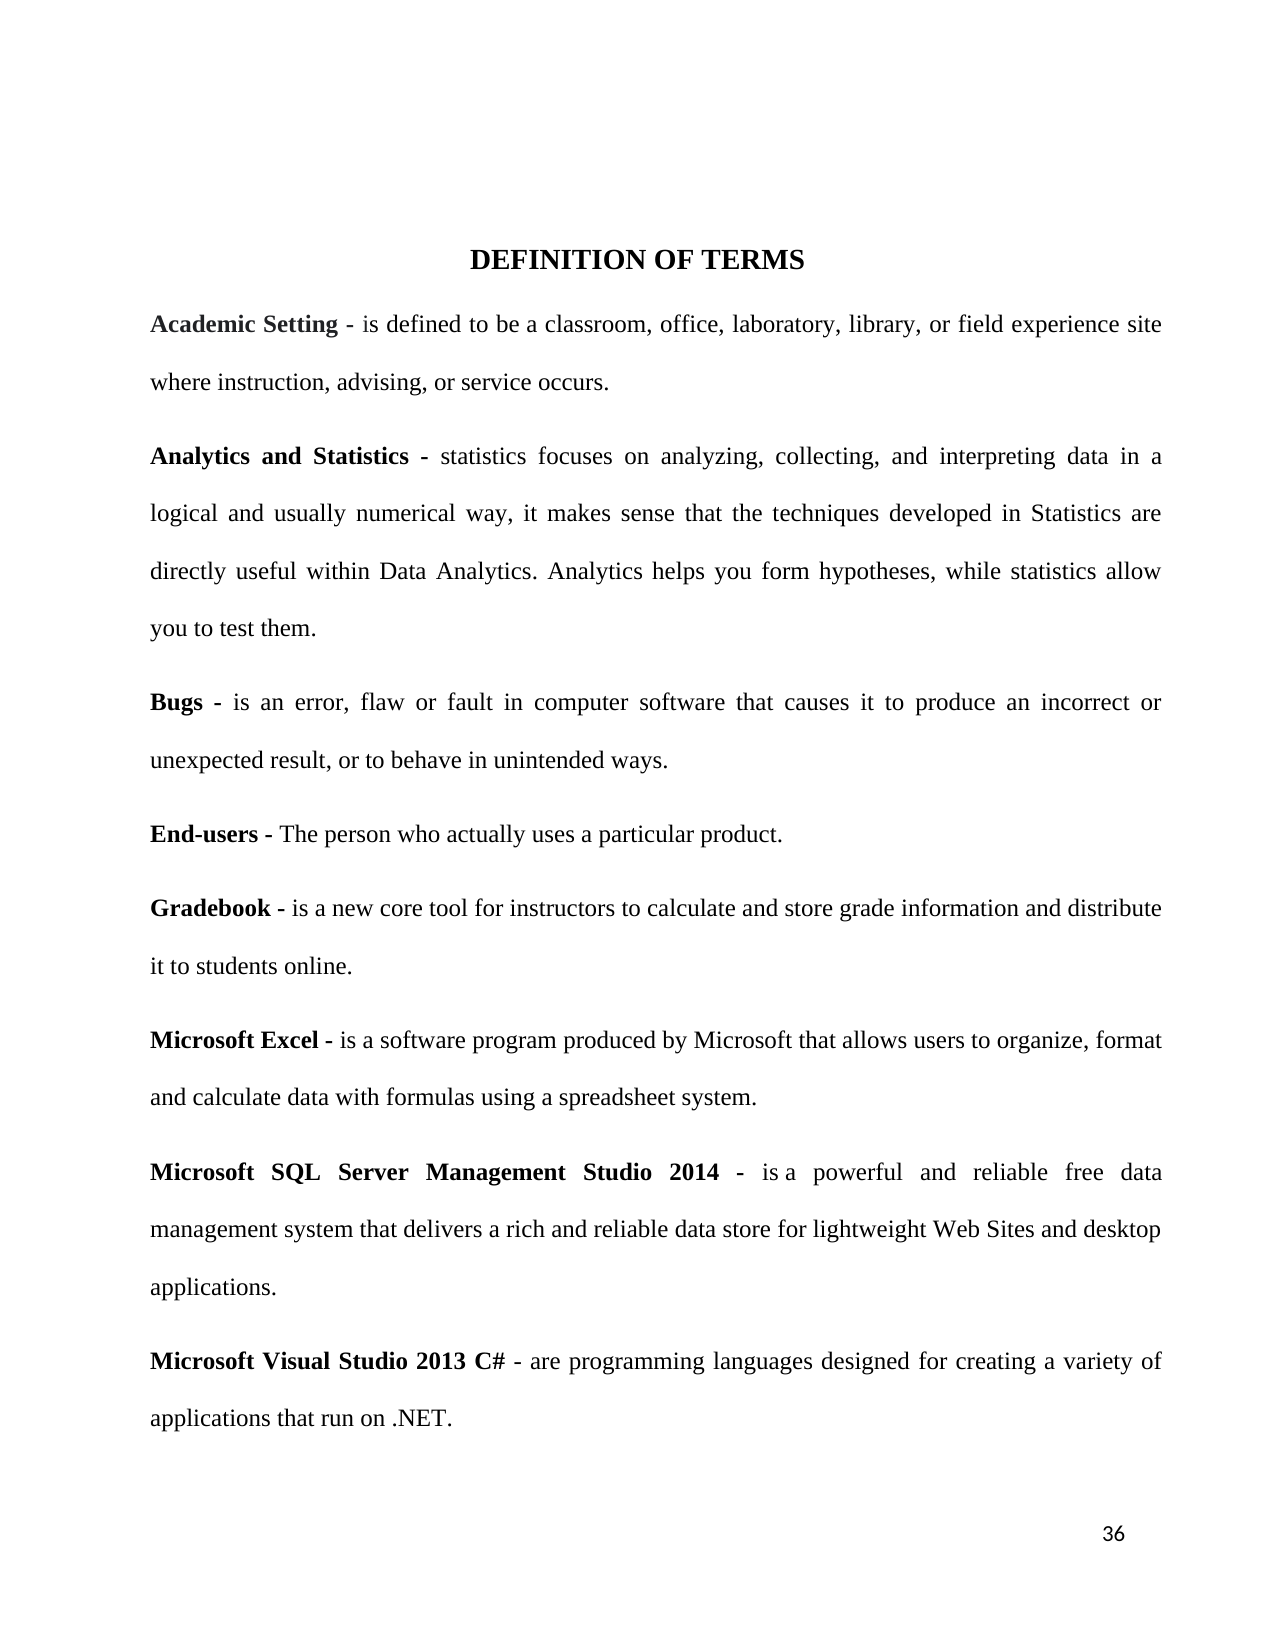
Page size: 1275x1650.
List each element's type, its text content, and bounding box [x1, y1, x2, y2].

text Microsoft Excel - is a software program produced by Microsoft that allows users to organize, format and calculate data with formulas using a spreadsheet system. [150, 1025, 1162, 1111]
text Microsoft SQL Server Management Studio 2014 - is a powerful and reliable free data management system that delivers a rich and reliable data store for lightweight Web Sites and desktop applications. [150, 1157, 1162, 1300]
text Academic Setting - is defined to be a classroom, office, laboratory, library, or field experience site where instruction, advising, or service occurs. [150, 309, 1162, 395]
subtitle DEFINITION OF TERMS [150, 242, 1125, 276]
text End-users - The person who actually uses a particular product. [150, 819, 1162, 848]
text Bugs - is an error, flaw or fault in computer software that causes it to produce an incorrect or unexpected result, or to behave in unintended ways. [150, 687, 1162, 774]
text Analytics and Statistics - statistics focuses on analyzing, collecting, and interpreting data in a logical and usually numerical way, it makes sense that the techniques developed in Statistics are directly useful within Data Analytics. Analytics helps you form hypotheses, while statistics allow you to test them. [150, 441, 1162, 642]
text Gradebook - is a new core tool for instructors to calculate and store grade information and distribute it to students online. [150, 893, 1162, 979]
text Microsoft Visual Studio 2013 C# - are programming languages designed for creating a variety of applications that run on .NET. [150, 1346, 1162, 1432]
